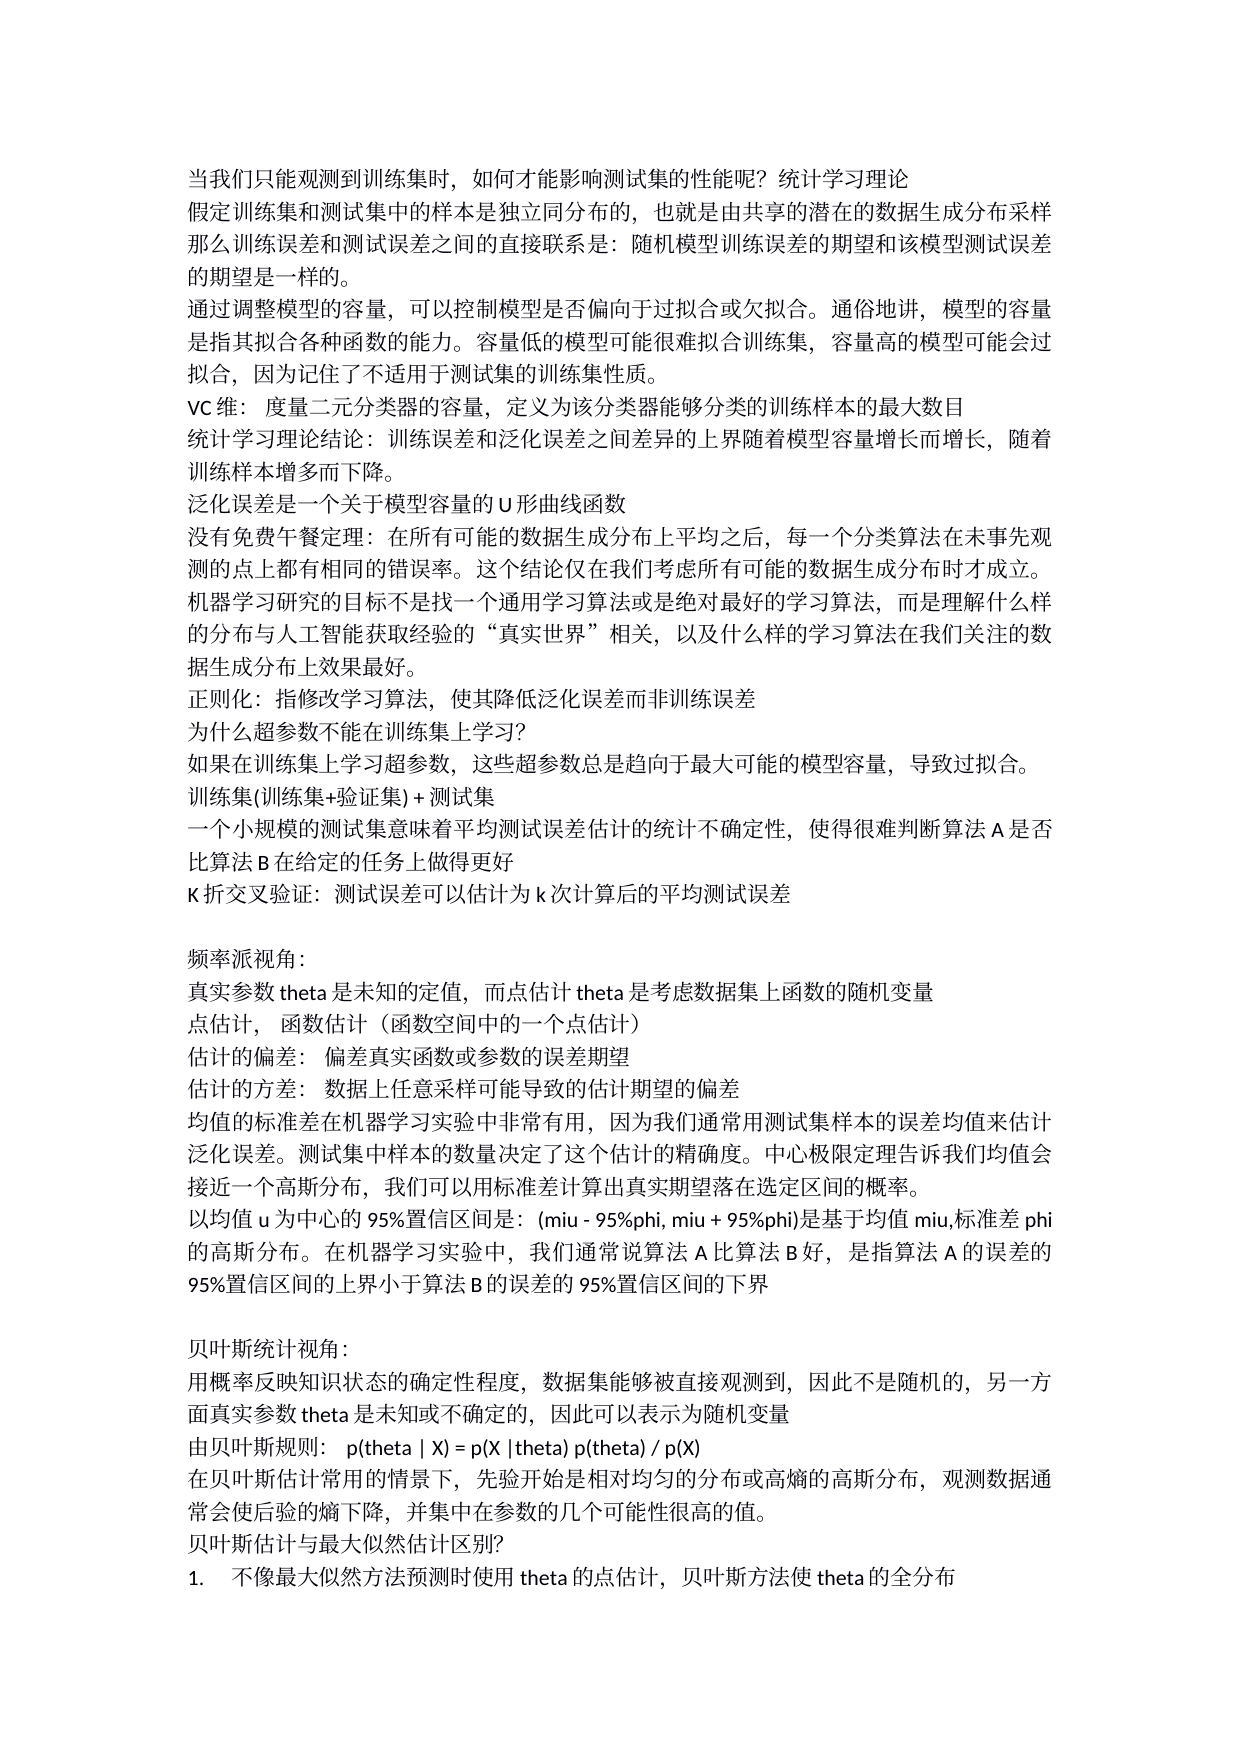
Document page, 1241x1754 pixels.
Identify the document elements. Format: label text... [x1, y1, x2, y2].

text 没有免费午餐定理：在所有可能的数据生成分布上平均之后，每一个分类算法在未事先观测的点上都有相同的错误率。这个结论仅在我们考虑所有可能的数据生成分布时才成立。机器学习研究的目标不是找一个通用学习算法或是绝对最好的学习算法，而是理解什么样的分布与人工智能获取经验的“真实世界”相关，以及什么样的学习算法在我们关注的数据生成分布上效果最好。 [187, 519, 1053, 682]
text 估计的方差： 数据上任意采样可能导致的估计期望的偏差 [187, 1072, 1053, 1104]
text 以均值u为中心的95%置信区间是：(miu - 95%phi, miu + 95%phi)是基于均值miu,标准差phi的高斯分布。在机器学习实验中，我们通常说算法A比算法B好，是指算法A的误差的 95%置信区间的上界小于算法B的误差的95%置信区间的下界 [187, 1202, 1053, 1299]
text 当我们只能观测到训练集时，如何才能影响测试集的性能呢？统计学习理论 [187, 162, 1053, 194]
text 用概率反映知识状态的确定性程度，数据集能够被直接观测到，因此不是随机的，另一方面真实参数theta是未知或不确定的，因此可以表示为随机变量 [187, 1364, 1053, 1429]
text 点估计， 函数估计（函数空间中的一个点估计） [187, 1007, 1053, 1039]
text 贝叶斯估计与最大似然估计区别？ [187, 1527, 1053, 1559]
text 为什么超参数不能在训练集上学习？ [187, 714, 1053, 747]
list 不像最大似然方法预测时使用theta的点估计，贝叶斯方法使theta的全分布 [187, 1559, 1053, 1592]
text 一个小规模的测试集意味着平均测试误差估计的统计不确定性，使得很难判断算法A是否比算法B在给定的任务上做得更好 [187, 812, 1053, 877]
text K折交叉验证：测试误差可以估计为k次计算后的平均测试误差 [187, 877, 1053, 909]
text 通过调整模型的容量，可以控制模型是否偏向于过拟合或欠拟合。通俗地讲，模型的容量是指其拟合各种函数的能力。容量低的模型可能很难拟合训练集，容量高的模型可能会过拟合，因为记住了不适用于测试集的训练集性质。 [187, 292, 1053, 389]
text 由贝叶斯规则： p(theta | X) = p(X |theta) p(theta) / p(X) [187, 1429, 1053, 1462]
text 在贝叶斯估计常用的情景下，先验开始是相对均匀的分布或高熵的高斯分布，观测数据通常会使后验的熵下降，并集中在参数的几个可能性很高的值。 [187, 1462, 1053, 1527]
text 真实参数theta是未知的定值，而点估计theta是考虑数据集上函数的随机变量 [187, 974, 1053, 1007]
text 频率派视角： [187, 942, 1053, 974]
text 贝叶斯统计视角： [187, 1332, 1053, 1364]
text VC维： 度量二元分类器的容量，定义为该分类器能够分类的训练样本的最大数目 [187, 389, 1053, 422]
text 泛化误差是一个关于模型容量的U形曲线函数 [187, 487, 1053, 519]
text 估计的偏差： 偏差真实函数或参数的误差期望 [187, 1039, 1053, 1072]
text 统计学习理论结论：训练误差和泛化误差之间差异的上界随着模型容量增长而增长，随着训练样本增多而下降。 [187, 422, 1053, 487]
text 正则化：指修改学习算法，使其降低泛化误差而非训练误差 [187, 682, 1053, 714]
text 如果在训练集上学习超参数，这些超参数总是趋向于最大可能的模型容量，导致过拟合。 [187, 747, 1053, 779]
text 均值的标准差在机器学习实验中非常有用，因为我们通常用测试集样本的误差均值来估计泛化误差。测试集中样本的数量决定了这个估计的精确度。中心极限定理告诉我们均值会接近一个高斯分布，我们可以用标准差计算出真实期望落在选定区间的概率。 [187, 1104, 1053, 1202]
text 训练集(训练集+验证集) + 测试集 [187, 779, 1053, 812]
text 假定训练集和测试集中的样本是独立同分布的，也就是由共享的潜在的数据生成分布采样。那么训练误差和测试误差之间的直接联系是：随机模型训练误差的期望和该模型测试误差的期望是一样的。 [187, 194, 1053, 292]
